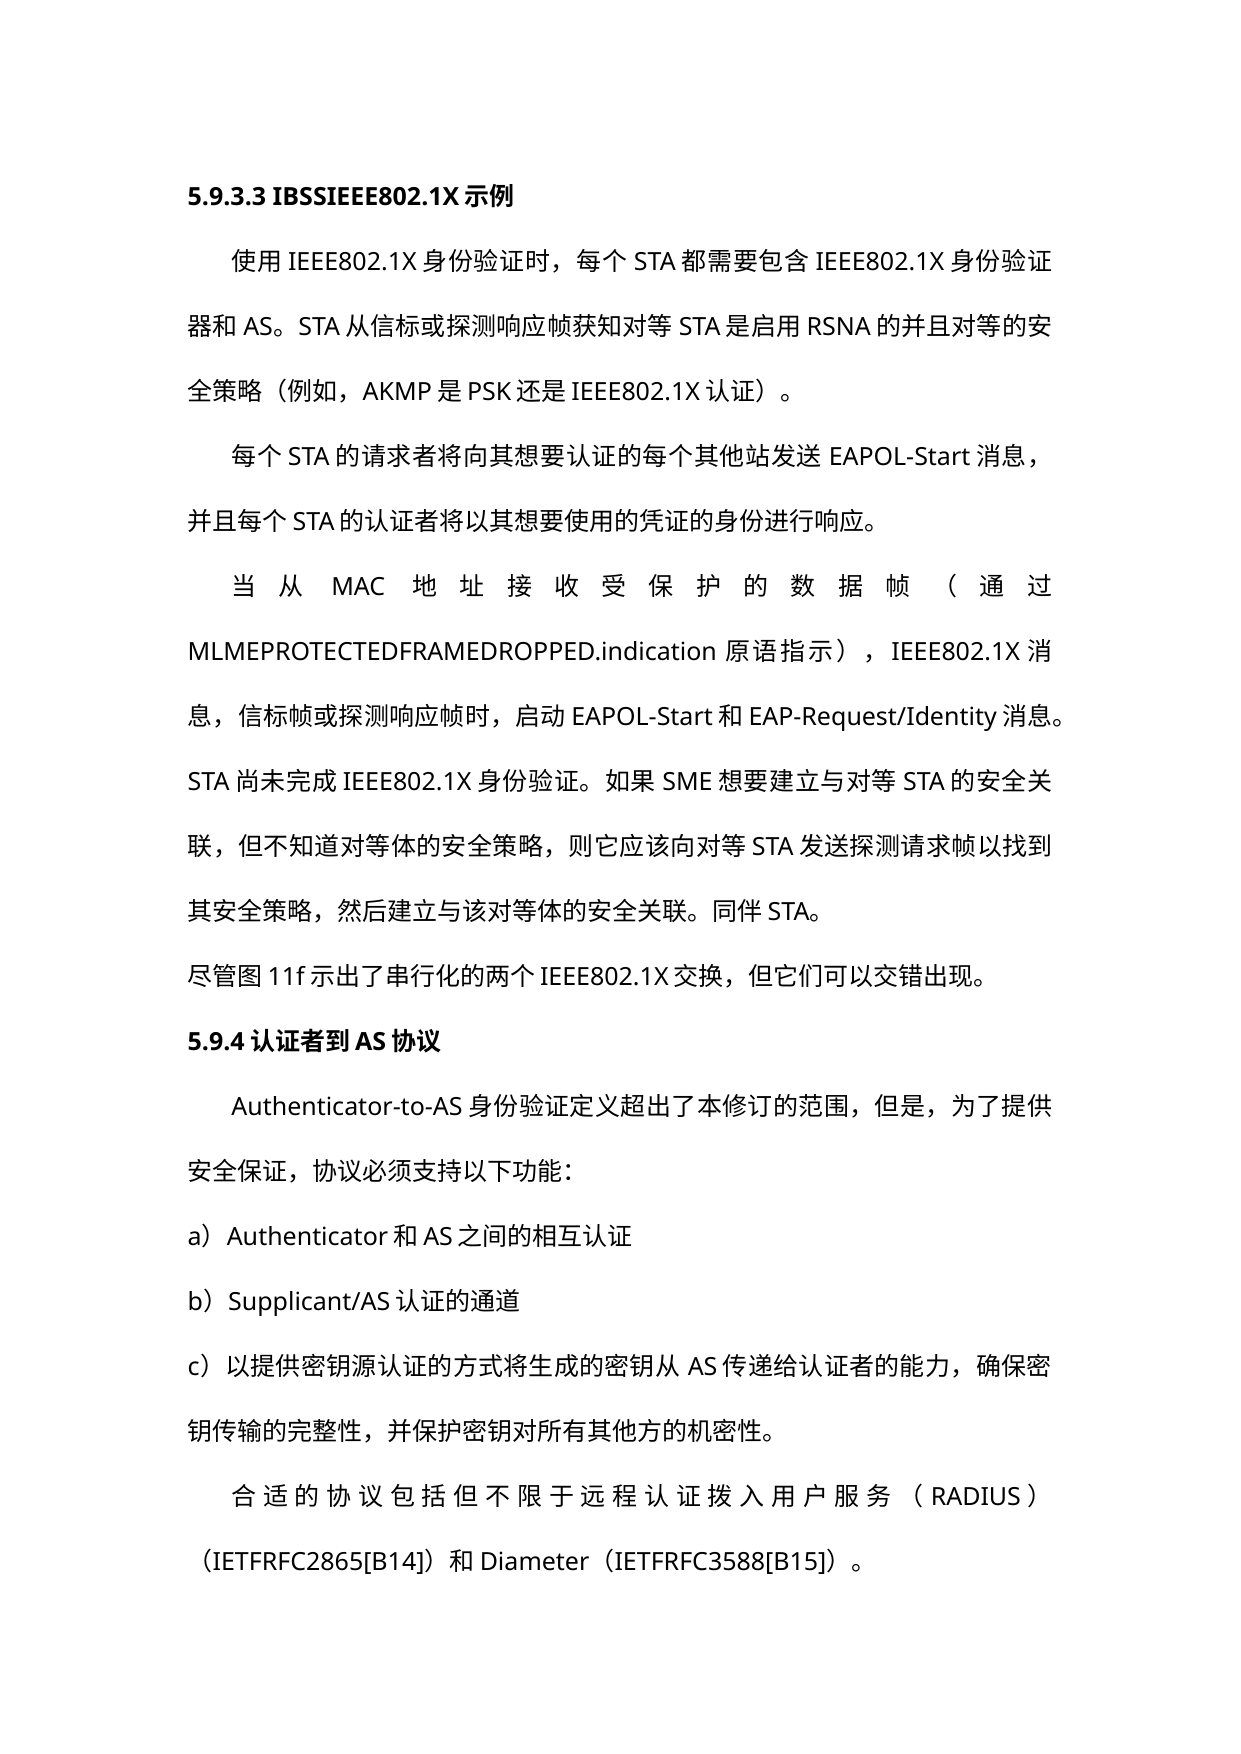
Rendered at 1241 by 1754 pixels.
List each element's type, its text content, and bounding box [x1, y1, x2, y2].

text 每个STA的请求者将向其想要认证的每个其他站发送EAPOL-Start消息，并且每个STA的认证者将以其想要使用的凭证的身份进行响应。 [187, 422, 1053, 552]
text Authenticator-to-AS身份验证定义超出了本修订的范围，但是，为了提供安全保证，协议必须支持以下功能： [187, 1072, 1053, 1202]
text 当从MAC地址接收受保护的数据帧（通过MLMEPROTECTEDFRAMEDROPPED.indication原语指示），IEEE802.1X消息，信标帧或探测响应帧时，启动EAPOL-Start和EAP-Request/Identity消息。STA尚未完成IEEE802.1X身份验证。如果SME想要建立与对等STA的安全关联，但不知道对等体的安全策略，则它应该向对等STA发送探测请求帧以找到其安全策略，然后建立与该对等体的安全关联。同伴STA。 [187, 552, 1053, 942]
text a）Authenticator和AS之间的相互认证 [187, 1202, 1053, 1267]
text 5.9.4认证者到AS协议 [187, 1007, 1053, 1072]
text b）Supplicant/AS认证的通道 [187, 1267, 1053, 1332]
text 合适的协议包括但不限于远程认证拨入用户服务（RADIUS）（IETFRFC2865[B14]）和Diameter（IETFRFC3588[B15]）。 [187, 1462, 1053, 1592]
text 5.9.3.3 IBSSIEEE802.1X示例 [187, 162, 1053, 227]
text c）以提供密钥源认证的方式将生成的密钥从AS传递给认证者的能力，确保密钥传输的完整性，并保护密钥对所有其他方的机密性。 [187, 1332, 1053, 1462]
text 使用IEEE802.1X身份验证时，每个STA都需要包含IEEE802.1X身份验证器和AS。STA从信标或探测响应帧获知对等STA是启用RSNA的并且对等的安全策略（例如，AKMP是PSK还是IEEE802.1X认证）。 [187, 227, 1053, 422]
text 尽管图11f示出了串行化的两个IEEE802.1X交换，但它们可以交错出现。 [187, 942, 1053, 1007]
